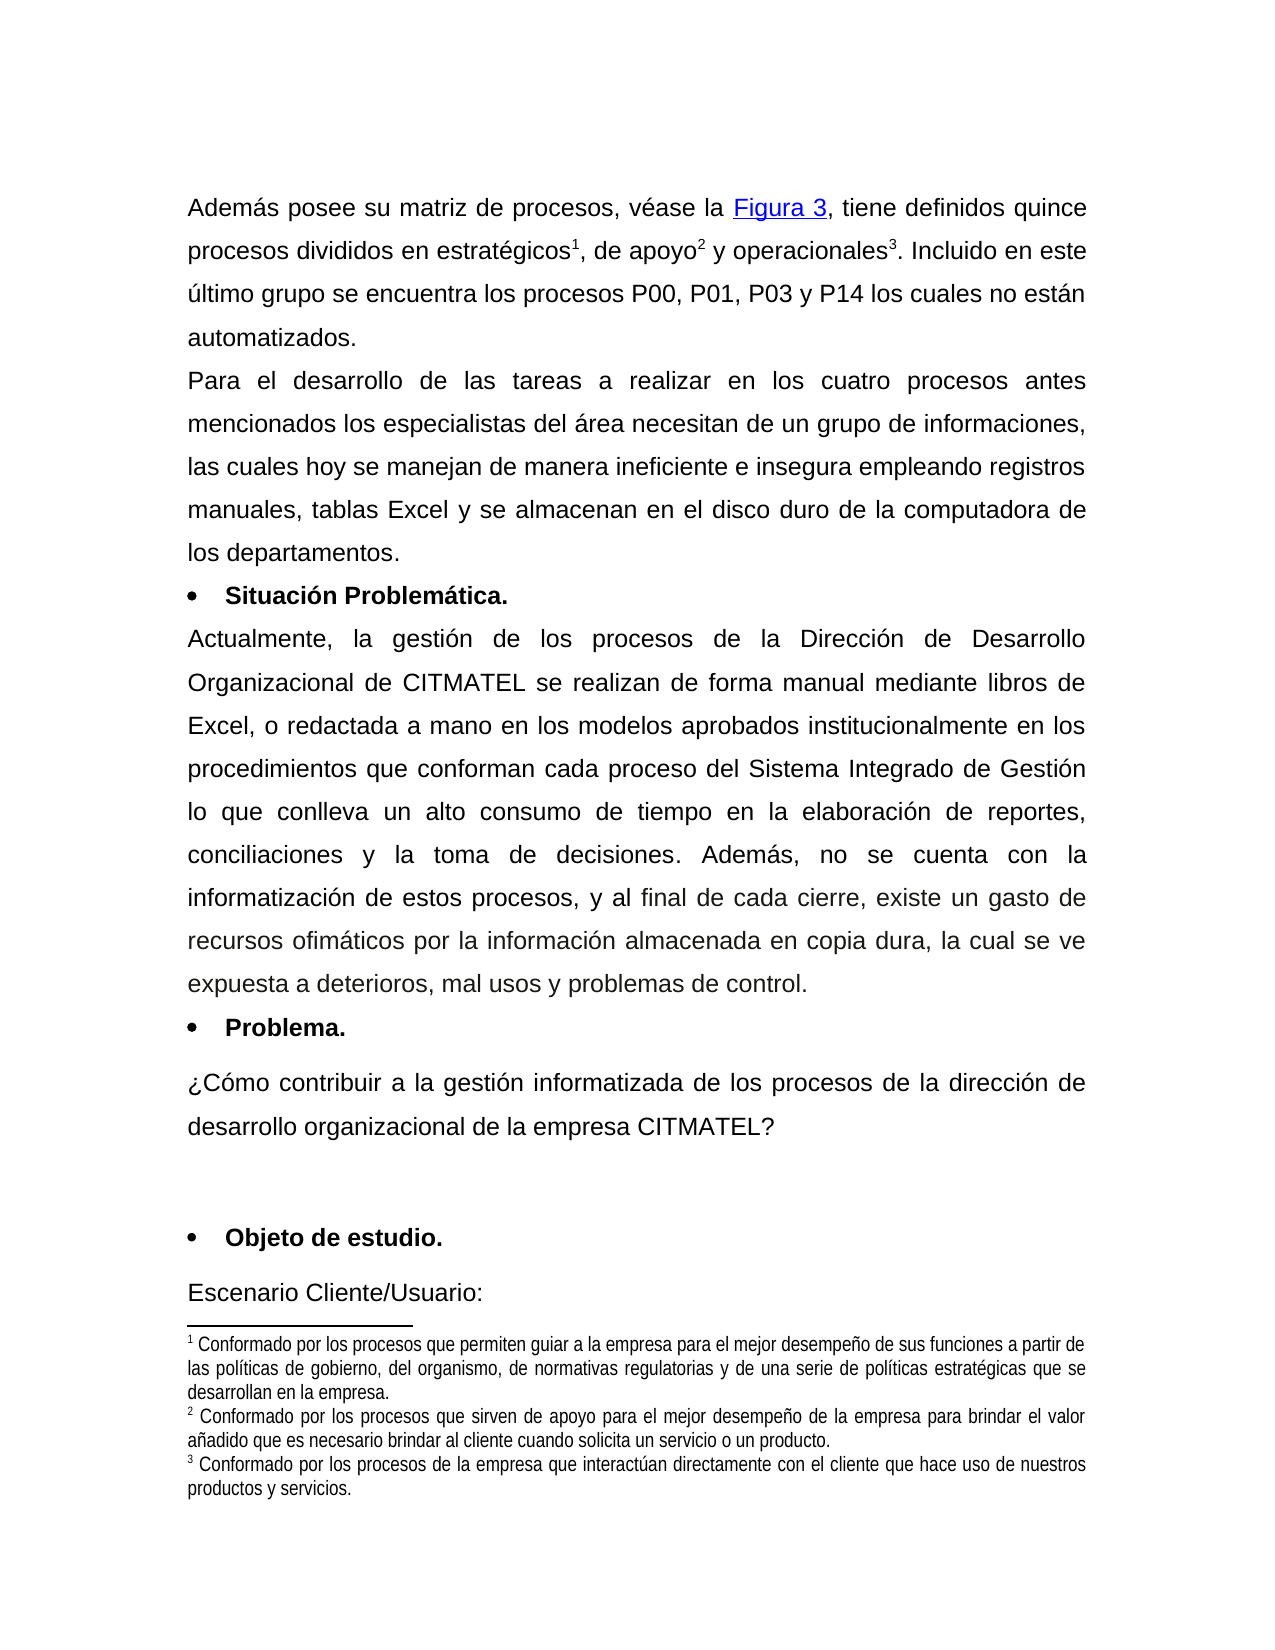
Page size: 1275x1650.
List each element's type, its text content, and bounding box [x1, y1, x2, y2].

text Actualmente, la gestión de los procesos de la Dirección de Desarrollo Organizacional de CITMATEL se realizan de forma manual mediante libros de Excel, o redactada a mano en los modelos aprobados institucionalmente en los procedimientos que conforman cada proceso del Sistema Integrado de Gestión lo que conlleva un alto consumo de tiempo en la elaboración de reportes, conciliaciones y la toma de decisiones. Además, no se cuenta con la informatización de estos procesos, y al final de cada cierre, existe un gasto de recursos ofimáticos por la información almacenada en copia dura, la cual se ve expuesta a deterioros, mal usos y problemas de control. [187, 624, 1087, 998]
text Escenario Cliente/Usuario: [187, 1278, 1087, 1307]
list Problema. [187, 1013, 1087, 1041]
text ¿Cómo contribuir a la gestión informatizada de los procesos de la dirección de desarrollo organizacional de la empresa CITMATEL? [187, 1068, 1087, 1140]
list Objeto de estudio. [187, 1223, 1087, 1252]
text Para el desarrollo de las tareas a realizar en los cuatro procesos antes mencionados los especialistas del área necesitan de un grupo de informaciones, las cuales hoy se manejan de manera ineficiente e insegura empleando registros manuales, tablas Excel y se almacenan en el disco duro de la computadora de los departamentos. [187, 366, 1087, 567]
text Además posee su matriz de procesos, véase la Figura 3, tiene definidos quince procesos divididos en estratégicos, de apoyo y operacionales. Incluido en este último grupo se encuentra los procesos P00, P01, P03 y P14 los cuales no están automatizados. [187, 193, 1087, 351]
list Situación Problemática. [187, 581, 1087, 610]
